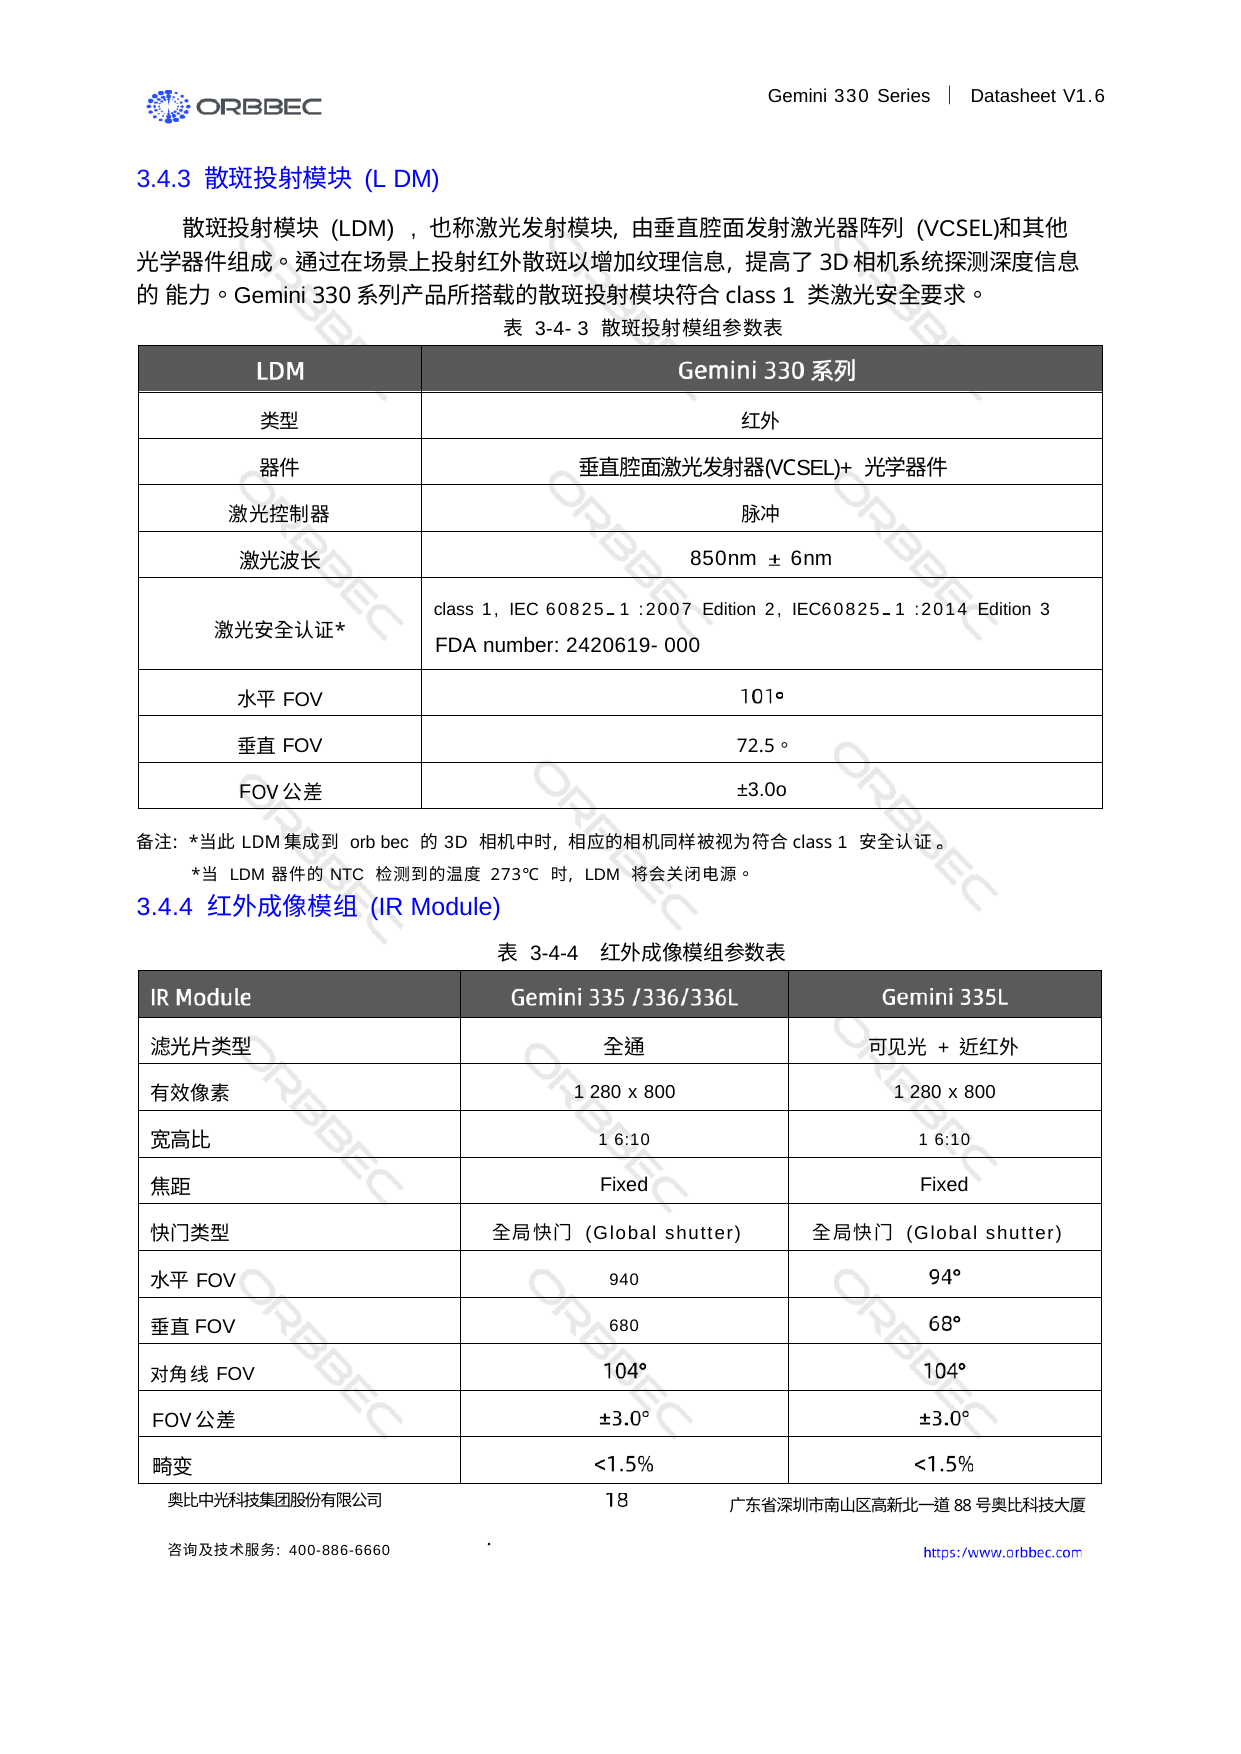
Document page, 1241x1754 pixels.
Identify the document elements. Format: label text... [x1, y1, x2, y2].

table_header [789, 971, 1101, 1017]
table_cell 850nm 6nm [422, 532, 1102, 577]
text 表 3-4- 3 散斑投射模组参数表 [503, 318, 1104, 338]
table_header [139, 346, 421, 391]
table_cell 脉冲 [422, 485, 1102, 531]
picture [486, 1493, 628, 1546]
picture [924, 1362, 967, 1379]
table_cell [789, 1251, 1101, 1296]
picture [257, 362, 304, 381]
table_cell [789, 1344, 1101, 1390]
table_cell 激光控制器 [139, 485, 421, 531]
table_cell [789, 1437, 1101, 1483]
table_cell [789, 1298, 1101, 1343]
table_cell 全局快门 (Global shutter) [461, 1204, 788, 1250]
table_header [422, 346, 1102, 391]
table_cell 水平 FOV [139, 1251, 460, 1296]
table_cell Fixed [789, 1158, 1101, 1203]
table_cell 快门类型 [139, 1204, 460, 1250]
table_cell 680 [461, 1298, 788, 1343]
table_cell 垂直 FOV [139, 716, 421, 761]
table_cell 1 280 x 800 [461, 1064, 788, 1110]
table_cell class 1, IEC 60825 1 :2007 Edition 2, IEC60825 1 :2014 Edition 3 FDA number: 2420619- 000 [422, 578, 1102, 669]
table_cell 激光安全认证* [139, 578, 421, 669]
picture [151, 988, 251, 1006]
table_cell [461, 1391, 788, 1436]
text 备注: *当此 LDM集成到 orb bec 的 3D 相机中时, 相应的相机同样被视为符合class 1 安全认证 *当 LDM 器件的 NTC 检测到的温度 273℃ 时, LDM 将会关闭电源。 [136, 830, 944, 886]
table_cell 垂直 FOV [139, 1298, 460, 1343]
picture [599, 1408, 649, 1426]
table_cell [422, 670, 1102, 715]
picture [237, 921, 999, 970]
table_cell 全局快门 (Global shutter) [789, 1204, 1101, 1250]
table_cell 畸变 [139, 1437, 460, 1483]
table_cell 垂直腔面激光发射器(VCSEL)+ 光学器件 [422, 439, 1102, 484]
table_cell 激光波长 [139, 532, 421, 577]
table_cell 可见光 + 近红外 [789, 1018, 1101, 1063]
table_header [461, 971, 788, 1017]
text 表 3-4-4 红外成像模组参数表 [498, 943, 1104, 963]
picture [881, 988, 1009, 1006]
picture [936, 842, 943, 849]
table_cell [789, 1391, 1101, 1436]
table_cell 滤光片类型 [139, 1018, 460, 1063]
picture [775, 690, 784, 700]
table_cell 1 280 x 800 [789, 1064, 1101, 1110]
picture [594, 1454, 653, 1472]
table_cell [461, 1344, 788, 1390]
picture [604, 1362, 647, 1379]
table_cell 水平 FOV [139, 670, 421, 715]
table_cell 有效像素 [139, 1064, 460, 1110]
table_cell 焦距 [139, 1158, 460, 1203]
table_cell 72.5。 [422, 716, 1102, 761]
picture [928, 1267, 961, 1285]
table_cell ±3.0o [422, 763, 1102, 808]
picture [928, 1314, 961, 1332]
picture [923, 1546, 1082, 1561]
table_cell 1 6:10 [789, 1111, 1101, 1157]
picture [144, 90, 322, 124]
text 奥比中光科技集团股份有限公司 [167, 1491, 476, 1508]
picture [919, 1408, 969, 1426]
picture [768, 554, 780, 566]
picture [237, 310, 999, 345]
picture [914, 1454, 974, 1472]
text 广东省深圳市南山区高新北一道88号奥比科技大厦 [729, 1496, 1104, 1514]
picture [510, 988, 739, 1006]
text 3.4.3 散斑投射模块 (L DM) [136, 166, 1104, 192]
picture [741, 687, 772, 704]
table_cell 红外 [422, 393, 1102, 438]
table_cell 对角线 FOV [139, 1344, 460, 1390]
table_header [139, 971, 460, 1017]
table_cell 940 [461, 1251, 788, 1296]
table_cell 宽高比 [139, 1111, 460, 1157]
table_cell FOV公差 [139, 1391, 460, 1436]
table_cell 器件 [139, 439, 421, 484]
table_cell [461, 1437, 788, 1483]
picture [237, 809, 999, 894]
text 散斑投射模块 (LDM) , 也称激光发射模块, 由垂直腔面发射激光器阵列 (VCSEL)和其他 光学器件组成。通过在场景上投射红外散斑以增加纹理信息, 提高了 3D相机系统探测深度信息的 能力。Gemini 330系列产品所搭载的散斑投射模块符合class 1 类激光安全要求。 [136, 212, 1100, 310]
text 3.4.4 红外成像模组 (IR Module) [136, 894, 1104, 921]
text 咨询及技术服务: 400-886-6660 [167, 1541, 476, 1557]
picture [605, 612, 615, 616]
table_cell Fixed [461, 1158, 788, 1203]
table_cell FOV公差 [139, 763, 421, 808]
picture [677, 357, 855, 382]
table_cell 全通 [461, 1018, 788, 1063]
table_cell 类型 [139, 393, 421, 438]
table_cell 1 6:10 [461, 1111, 788, 1157]
